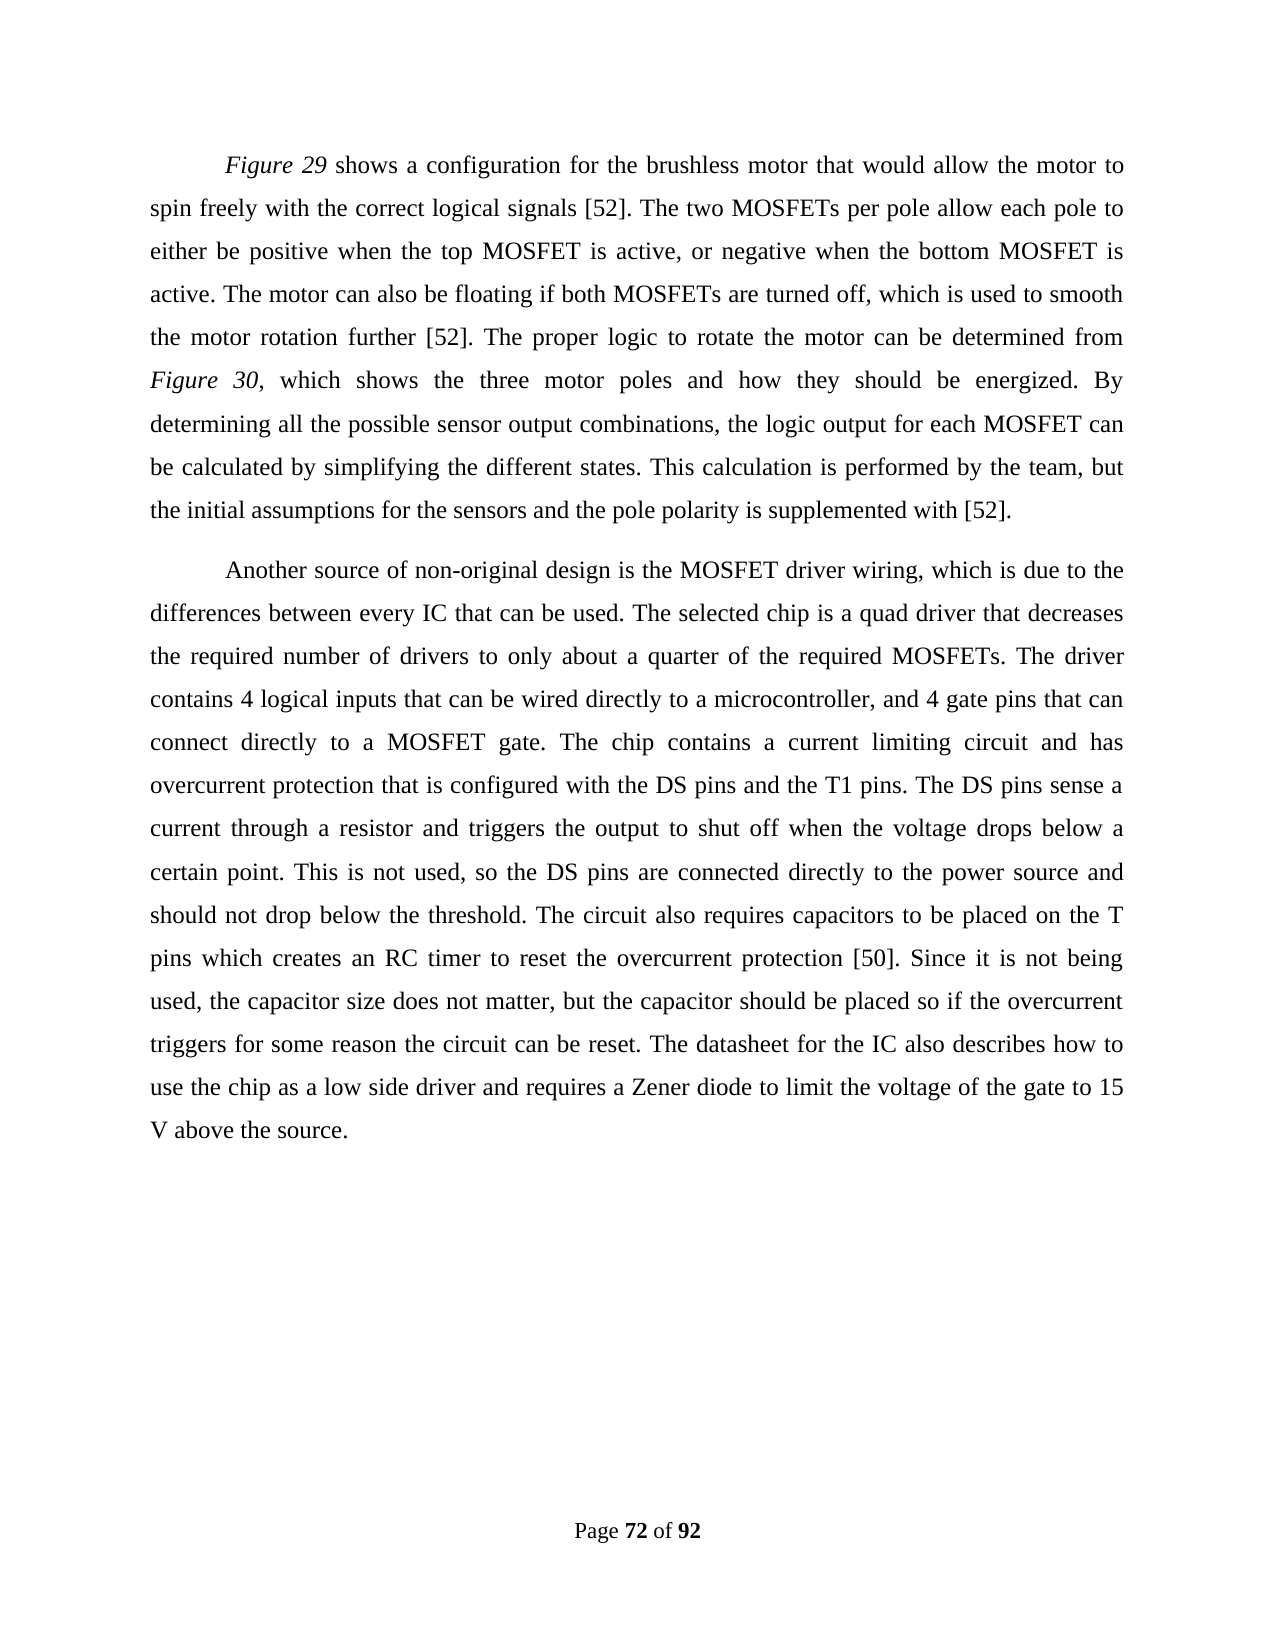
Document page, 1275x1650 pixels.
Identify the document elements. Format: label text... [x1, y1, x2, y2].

text Another source of non-original design is the MOSFET driver wiring, which is due to the differences between every IC that can be used. The selected chip is a quad driver that decreases the required number of drivers to only about a quarter of the required MOSFETs. The driver contains 4 logical inputs that can be wired directly to a microcontroller, and 4 gate pins that can connect directly to a MOSFET gate. The chip contains a current limiting circuit and has overcurrent protection that is configured with the DS pins and the T1 pins. The DS pins sense a current through a resistor and triggers the output to shut off when the voltage drops below a certain point. This is not used, so the DS pins are connected directly to the power source and should not drop below the threshold. The circuit also requires capacitors to be placed on the T pins which creates an RC timer to reset the overcurrent protection [50]. Since it is not being used, the capacitor size does not matter, but the capacitor should be placed so if the overcurrent triggers for some reason the circuit can be reset. The datasheet for the IC also describes how to use the chip as a low side driver and requires a Zener diode to limit the voltage of the gate to 15 V above the source. [150, 555, 1125, 1144]
text Figure 29 shows a configuration for the brushless motor that would allow the motor to spin freely with the correct logical signals [52]. The two MOSFETs per pole allow each pole to either be positive when the top MOSFET is active, or negative when the bottom MOSFET is active. The motor can also be floating if both MOSFETs are turned off, which is used to smooth the motor rotation further [52]. The proper logic to rotate the motor can be determined from Figure 30, which shows the three motor poles and how they should be energized. By determining all the possible sensor output combinations, the logic output for each MOSFET can be calculated by simplifying the different states. This calculation is performed by the team, but the initial assumptions for the sensors and the pole polarity is supplemented with [52]. [150, 150, 1125, 524]
